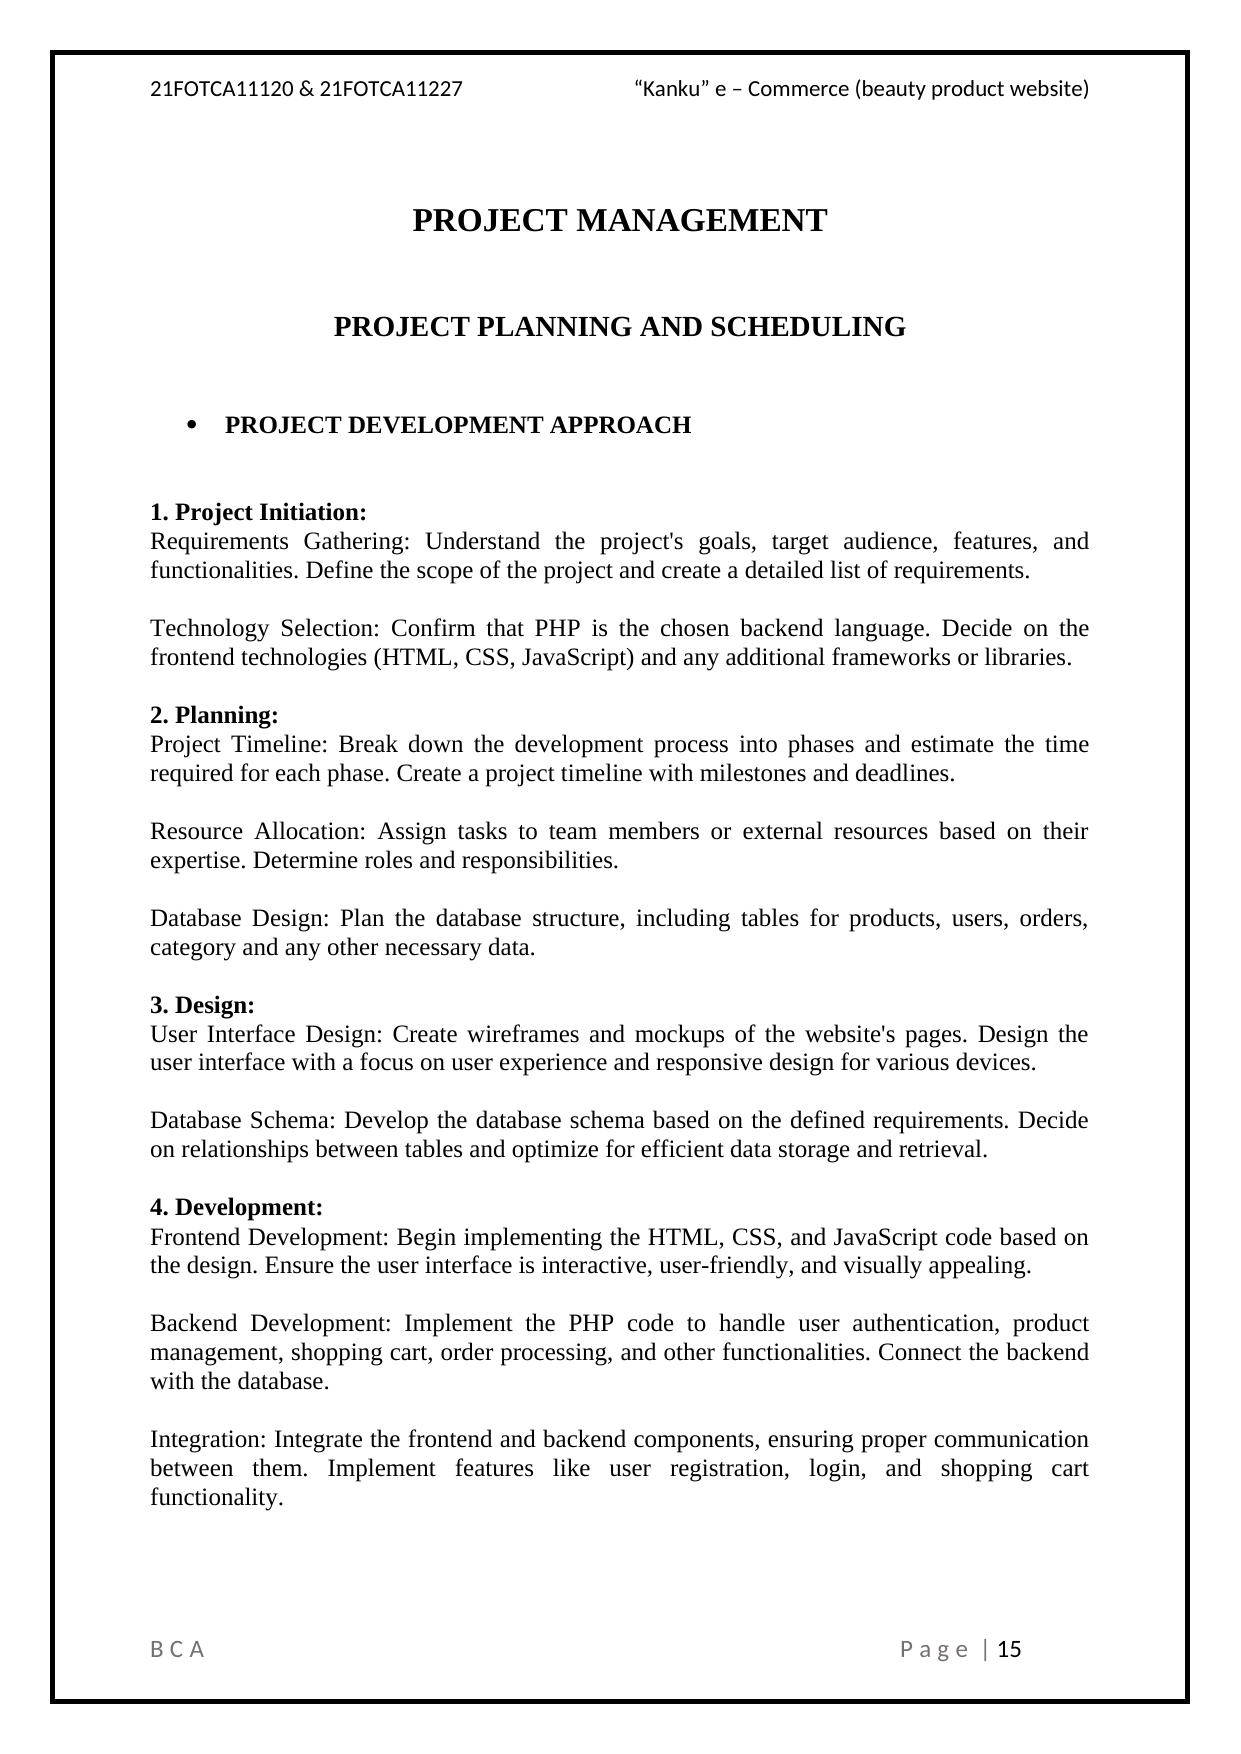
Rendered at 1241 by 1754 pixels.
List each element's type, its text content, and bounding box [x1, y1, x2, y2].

text Project Timeline: Break down the development process into phases and estimate the time required for each phase. Create a project timeline with milestones and deadlines. [150, 729, 1090, 787]
text PROJECT MANAGEMENT [150, 201, 1090, 239]
text Database Schema: Develop the database schema based on the defined requirements. Decide on relationships between tables and optimize for efficient data storage and retrieval. [150, 1106, 1090, 1163]
text 4. Development: [150, 1192, 1090, 1221]
list PROJECT DEVELOPMENT APPROACH [187, 410, 1090, 439]
text Database Design: Plan the database structure, including tables for products, users, orders, category and any other necessary data. [150, 903, 1090, 960]
text User Interface Design: Create wireframes and mockups of the website's pages. Design the user interface with a focus on user experience and responsive design for various devices. [150, 1019, 1090, 1076]
text Resource Allocation: Assign tasks to team members or external resources based on their expertise. Determine roles and responsibilities. [150, 816, 1090, 873]
text Backend Development: Implement the PHP code to handle user authentication, product management, shopping cart, order processing, and other functionalities. Connect the backend with the database. [150, 1308, 1090, 1395]
text PROJECT PLANNING AND SCHEDULING [150, 309, 1090, 343]
text 1. Project Initiation: [150, 497, 1090, 526]
text 3. Design: [150, 990, 1090, 1018]
text Frontend Development: Begin implementing the HTML, CSS, and JavaScript code based on the design. Ensure the user interface is interactive, user-friendly, and visually appealing. [150, 1222, 1090, 1279]
text Integration: Integrate the frontend and backend components, ensuring proper communication between them. Implement features like user registration, login, and shopping cart functionality. [150, 1424, 1090, 1510]
text Technology Selection: Confirm that PHP is the chosen backend language. Decide on the frontend technologies (HTML, CSS, JavaScript) and any additional frameworks or libraries. [150, 613, 1090, 671]
text Requirements Gathering: Understand the project's goals, target audience, features, and functionalities. Define the scope of the project and create a detailed list of requirements. [150, 526, 1090, 584]
text 2. Planning: [150, 700, 1090, 729]
